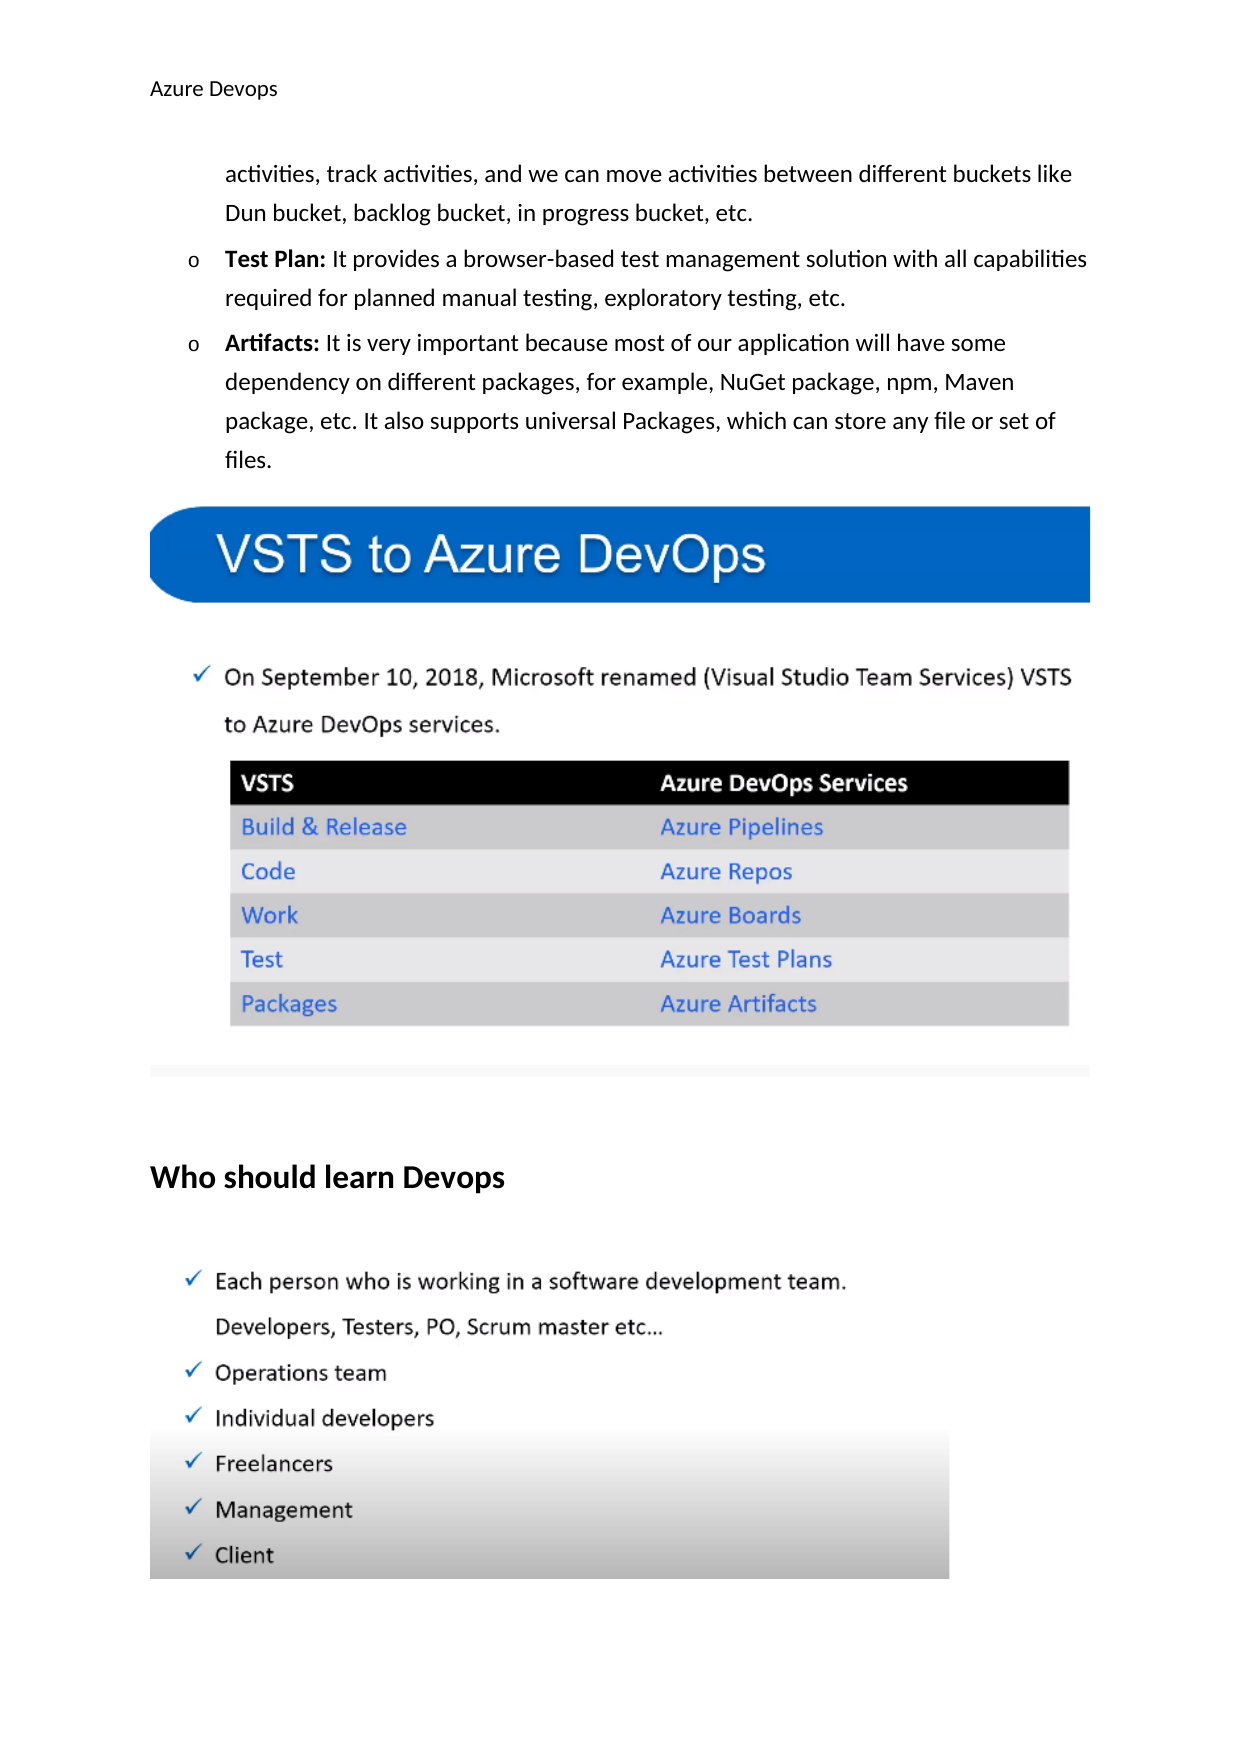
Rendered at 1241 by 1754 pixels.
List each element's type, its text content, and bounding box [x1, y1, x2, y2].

list Artifacts: It is very important because most of our application will have some dependency on different packages, for example, NuGet package, npm, Maven package, etc. It also supports universal Packages, which can store any file or set of files. [187, 319, 1090, 475]
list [187, 150, 1090, 228]
picture [150, 504, 1091, 1077]
text Who should learn Devops [150, 1156, 1090, 1197]
picture [150, 1217, 950, 1579]
list Test Plan: It provides a browser-based test management solution with all capabilities required for planned manual testing, exploratory testing, etc. [187, 234, 1090, 312]
